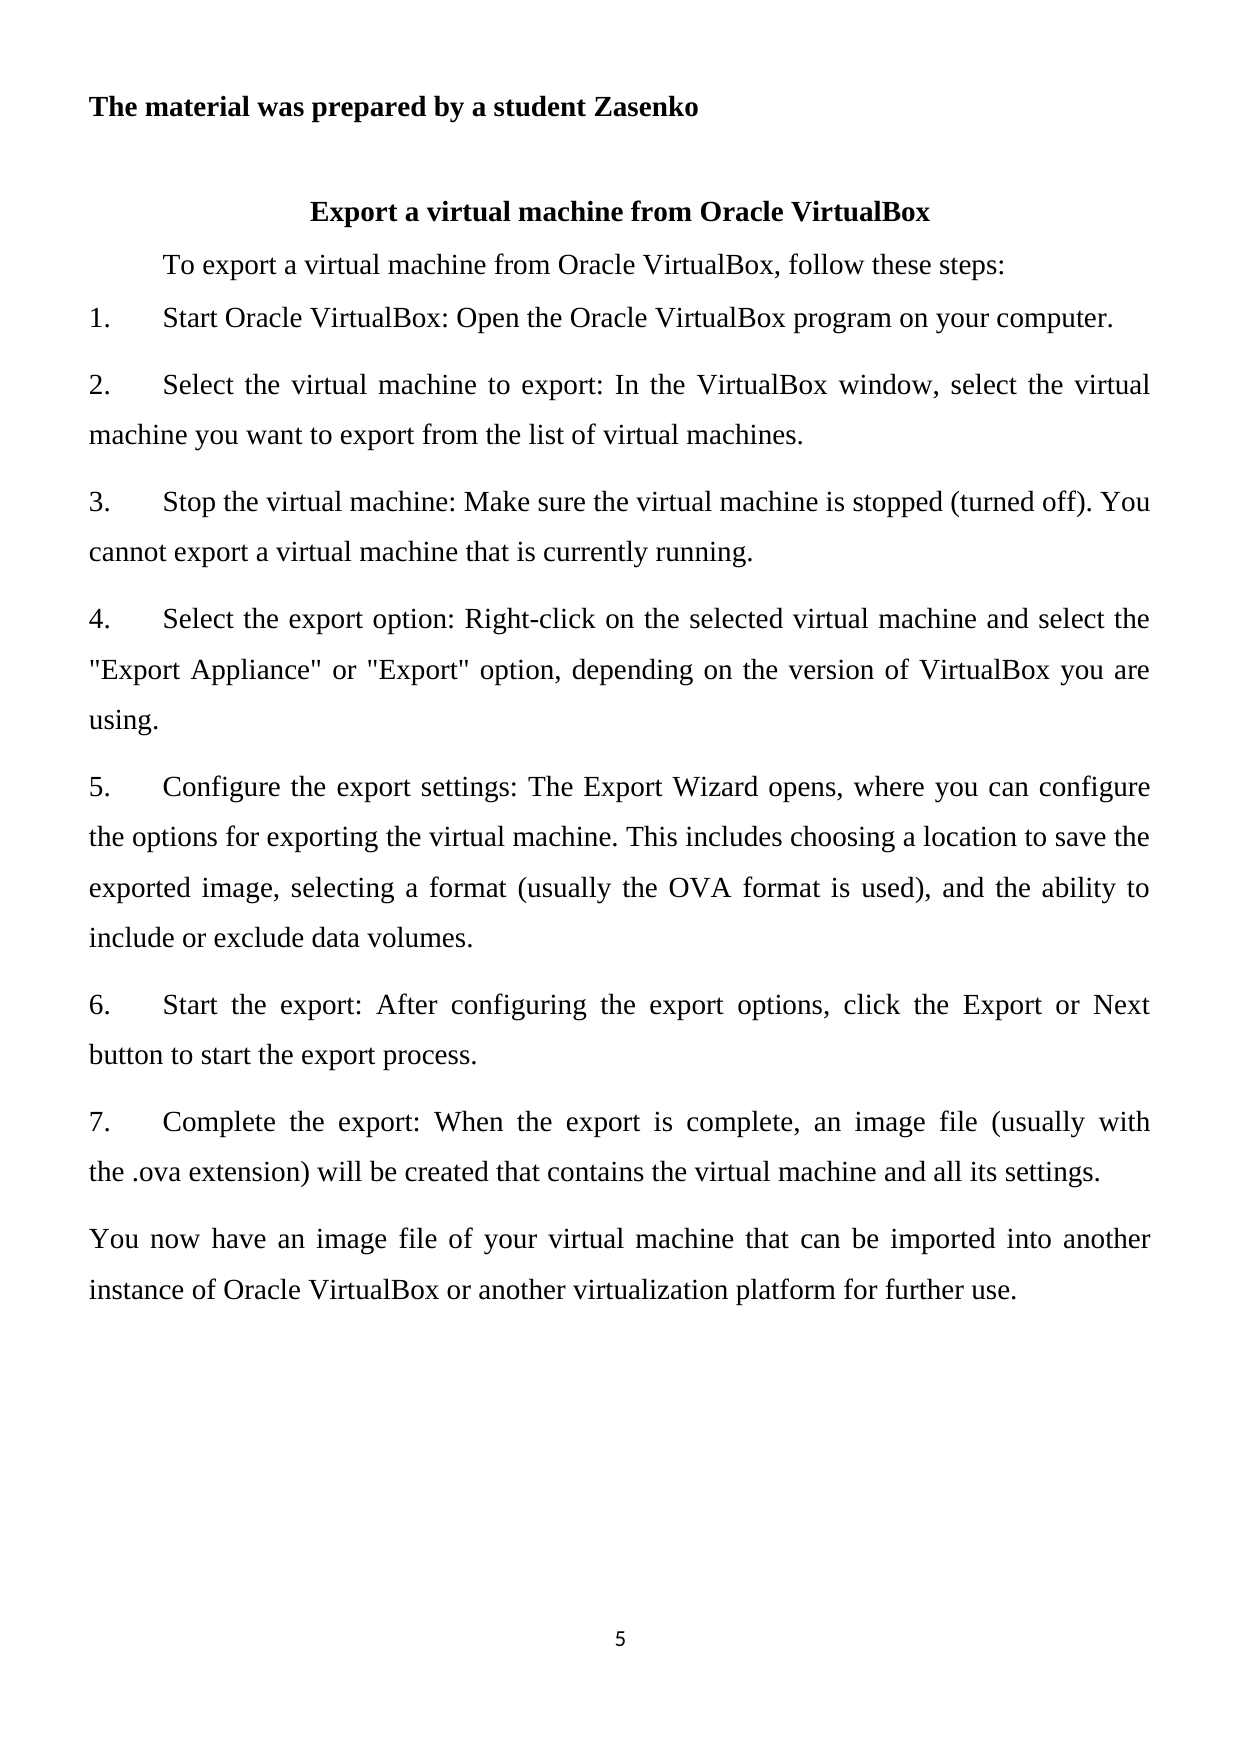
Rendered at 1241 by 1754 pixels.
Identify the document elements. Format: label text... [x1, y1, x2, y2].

text To export a virtual machine from Oracle VirtualBox, follow these steps: [89, 247, 1152, 281]
text You now have an image file of your virtual machine that can be imported into another instance of Oracle VirtualBox or another virtualization platform for further use. [89, 1222, 1152, 1305]
text 1. Start Oracle VirtualBox: Open the Oracle VirtualBox program on your computer. [89, 300, 1152, 333]
text Export a virtual machine from Oracle VirtualBox [89, 194, 1152, 228]
text 6. Start the export: After configuring the export options, click the Export or Next button to start the export process. [89, 987, 1152, 1071]
text 3. Stop the virtual machine: Make sure the virtual machine is stopped (turned off). You cannot export a virtual machine that is currently running. [89, 484, 1152, 568]
text 7. Complete the export: When the export is complete, an image file (usually with the .ova extension) will be created that contains the virtual machine and all its settings. [89, 1104, 1152, 1188]
text The material was prepared by a student Zasenko [89, 89, 1152, 122]
text 5. Configure the export settings: The Export Wizard opens, where you can configure the options for exporting the virtual machine. This includes choosing a location to save the exported image, selecting a format (usually the OVA format is used), and the ability to include or exclude data volumes. [89, 769, 1152, 953]
text 2. Select the virtual machine to export: In the VirtualBox window, select the virtual machine you want to export from the list of virtual machines. [89, 367, 1152, 451]
text 4. Select the export option: Right-click on the selected virtual machine and select the "Export Appliance" or "Export" option, depending on the version of VirtualBox you are using. [89, 601, 1152, 736]
